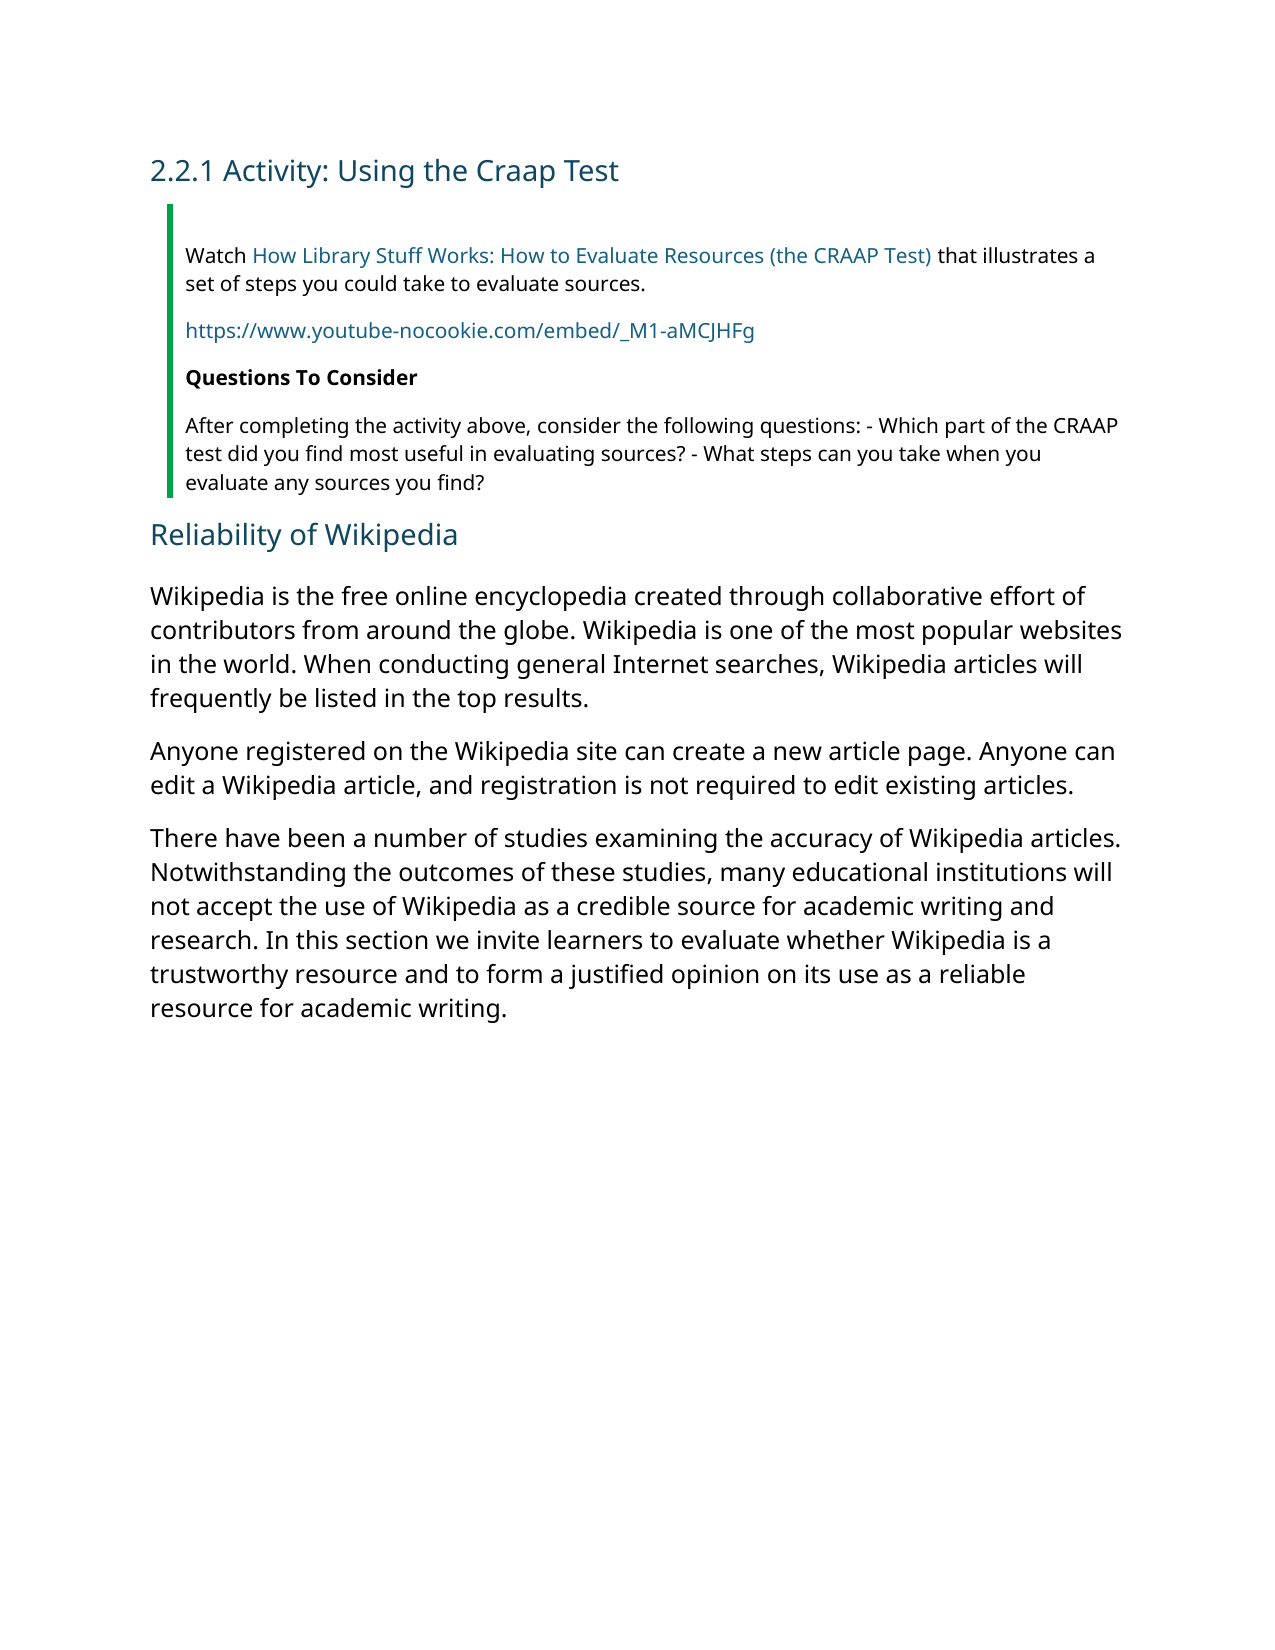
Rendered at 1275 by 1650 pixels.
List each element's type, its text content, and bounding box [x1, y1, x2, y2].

subtitle Reliability of Wikipedia [150, 514, 1125, 554]
table_header Watch How Library Stuff Works: How to Evaluate Resources (the CRAAP Test) that illustrates a set of steps you could take to evaluate sources. https://www.youtube-nocookie.com/embed/_M1-aMCJHFg Questions To Consider After completing the activity above, consider the following questions: - Which part of the CRAAP test did you find most useful in evaluating sources? - What steps can you take when you evaluate any sources you find? [173, 204, 1125, 498]
text Wikipedia is the free online encyclopedia created through collaborative effort of contributors from around the globe. Wikipedia is one of the most popular websites in the world. When conducting general Internet searches, Wikipedia articles will frequently be listed in the top results. [150, 579, 1125, 715]
text Anyone registered on the Wikipedia site can create a new article page. Anyone can edit a Wikipedia article, and registration is not required to edit existing articles. [150, 734, 1125, 802]
subtitle 2.2.1 Activity: Using the Craap Test [150, 150, 1125, 190]
text There have been a number of studies examining the accuracy of Wikipedia articles. Notwithstanding the outcomes of these studies, many educational institutions will not accept the use of Wikipedia as a credible source for academic writing and research. In this section we invite learners to evaluate whether Wikipedia is a trustworthy resource and to form a justified opinion on its use as a reliable resource for academic writing. [150, 821, 1125, 1025]
